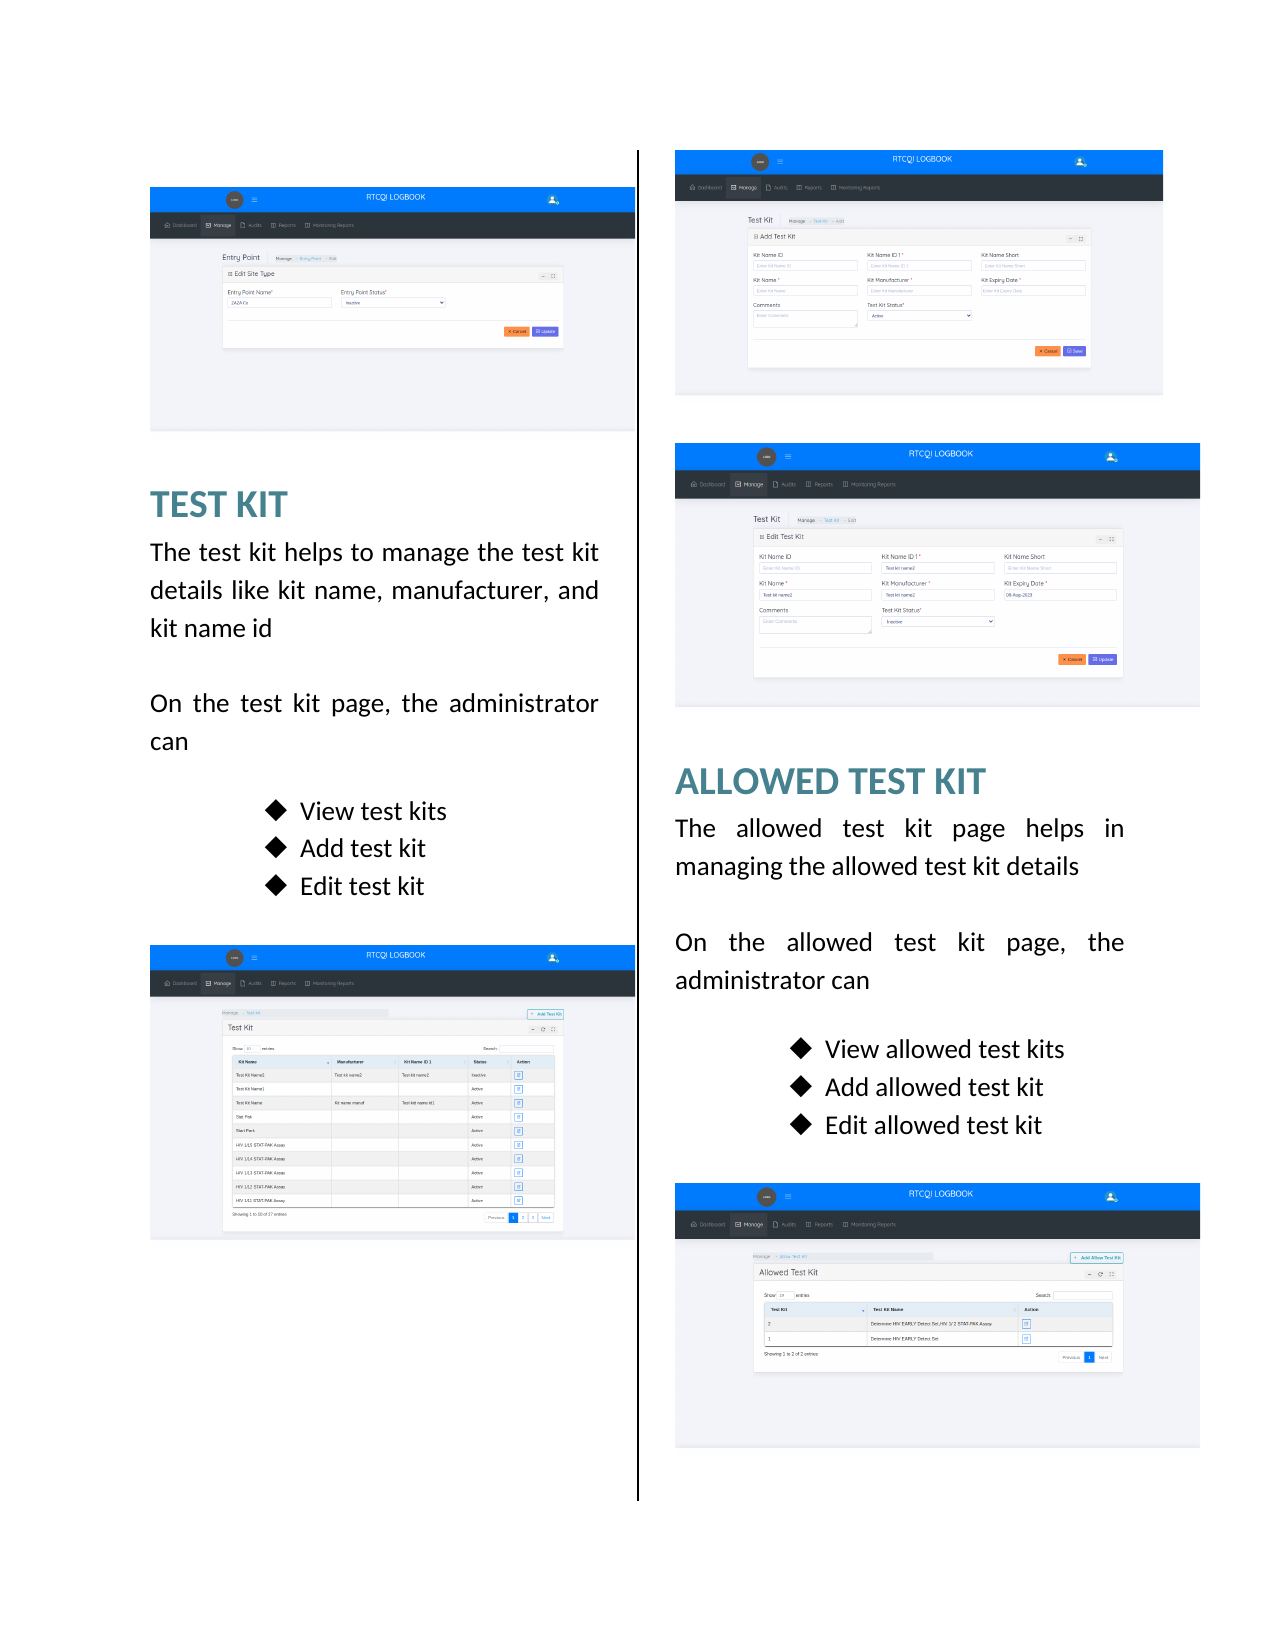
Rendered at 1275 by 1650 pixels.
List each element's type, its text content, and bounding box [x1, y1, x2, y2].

list Edit test kit [262, 869, 600, 903]
text TEST KIT [150, 479, 600, 528]
picture [150, 187, 636, 438]
picture [675, 443, 1200, 714]
text The allowed test kit page helps in managing the allowed test kit details [675, 811, 1125, 882]
text On the test kit page, the administrator can [150, 687, 600, 758]
text On the allowed test kit page, the administrator can [675, 925, 1125, 996]
list Add allowed test kit [787, 1070, 1125, 1103]
picture [150, 945, 636, 1246]
picture [675, 150, 1164, 402]
text ALLOWED TEST KIT [675, 756, 1125, 804]
list View test kits [262, 794, 600, 827]
list View allowed test kits [787, 1032, 1125, 1065]
text The test kit helps to manage the test kit details like kit name, manufacturer, and kit name id [150, 535, 600, 644]
list Edit allowed test kit [787, 1108, 1125, 1141]
picture [675, 1183, 1200, 1455]
list Add test kit [262, 832, 600, 865]
